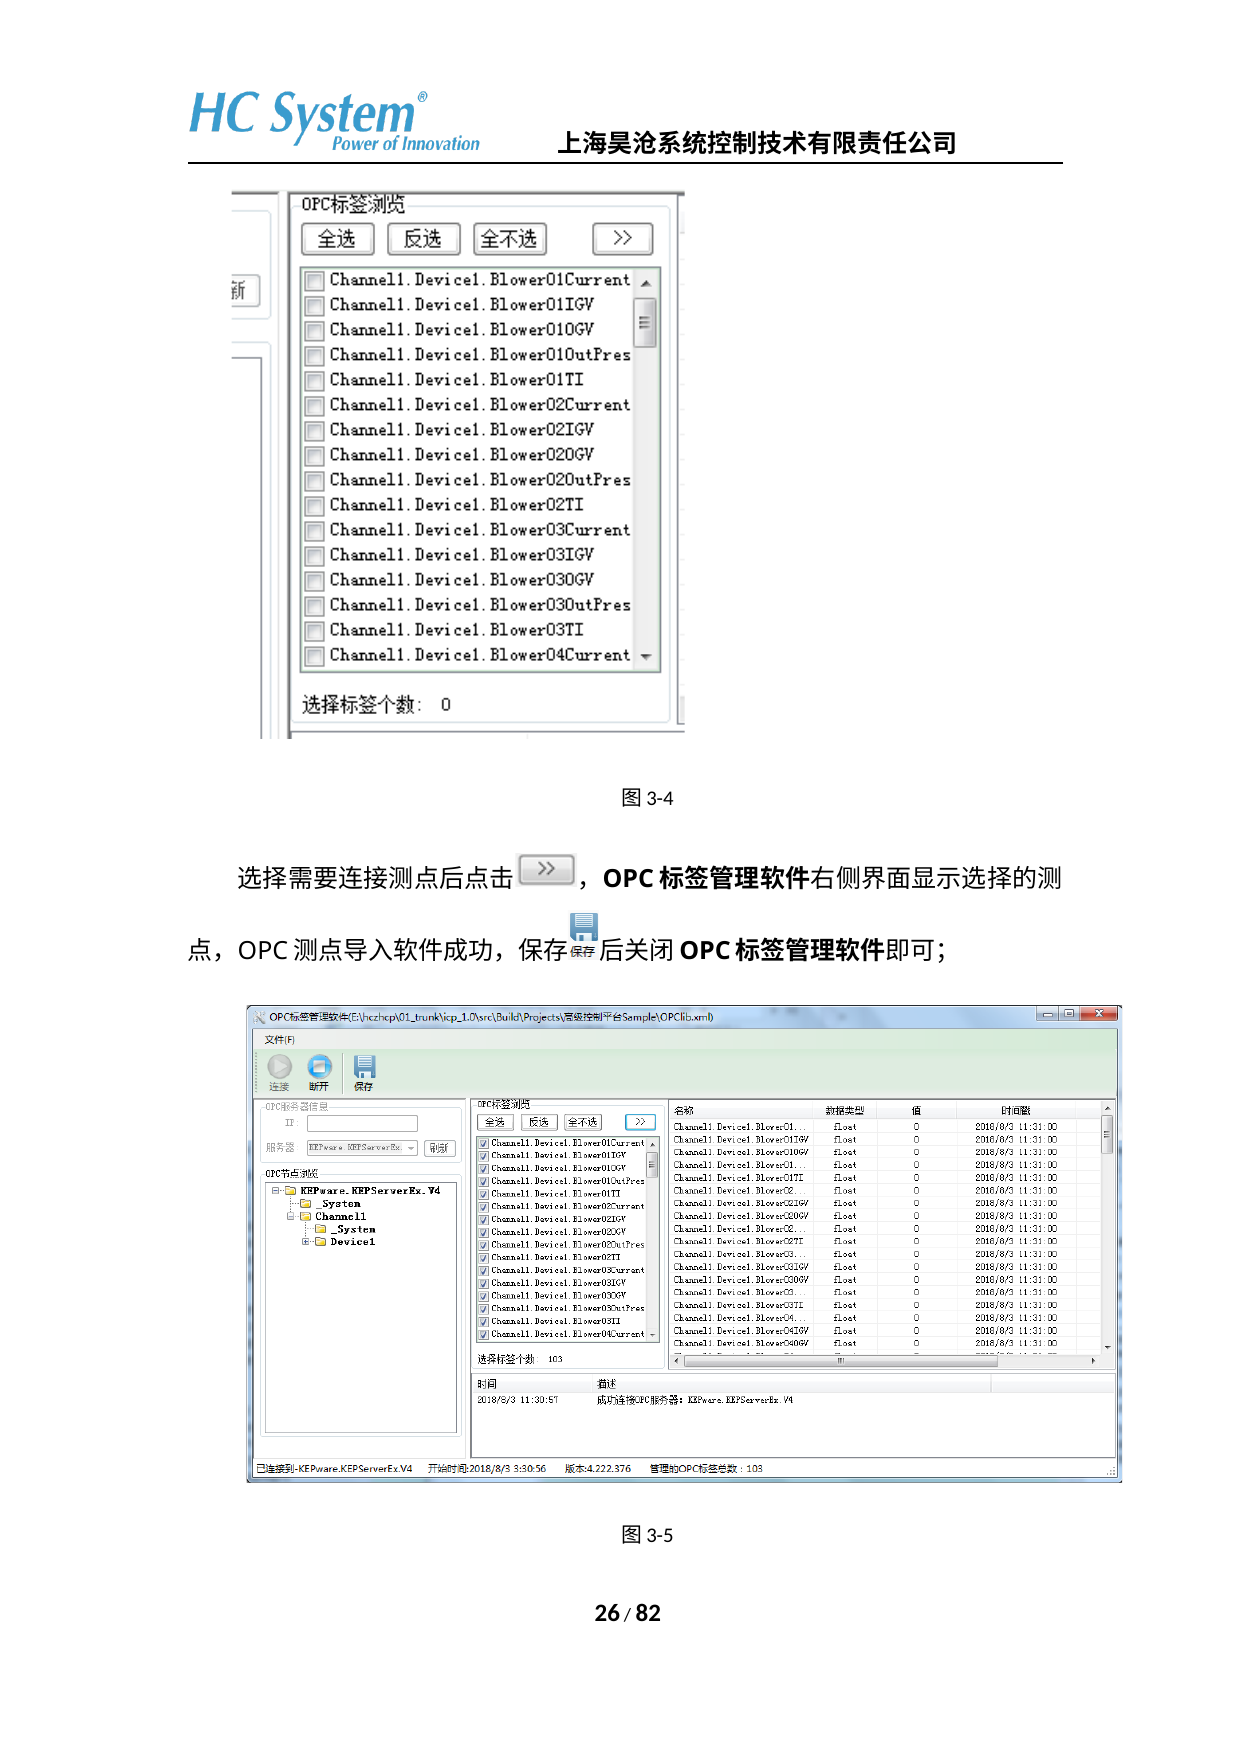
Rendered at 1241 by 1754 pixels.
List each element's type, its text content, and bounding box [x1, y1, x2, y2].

picture [567, 910, 599, 960]
picture [231, 176, 685, 739]
picture [246, 1005, 1123, 1483]
picture [187, 88, 482, 153]
text 选择需要连接测点后点击，OPC标签管理软件右侧界面显示选择的测点，OPC测点导入软件成功，保存后关闭OPC标签管理软件即可； [187, 841, 1063, 971]
text 图3-5 [231, 1517, 1063, 1549]
picture [515, 853, 578, 887]
text 图3-4 [231, 779, 1063, 812]
